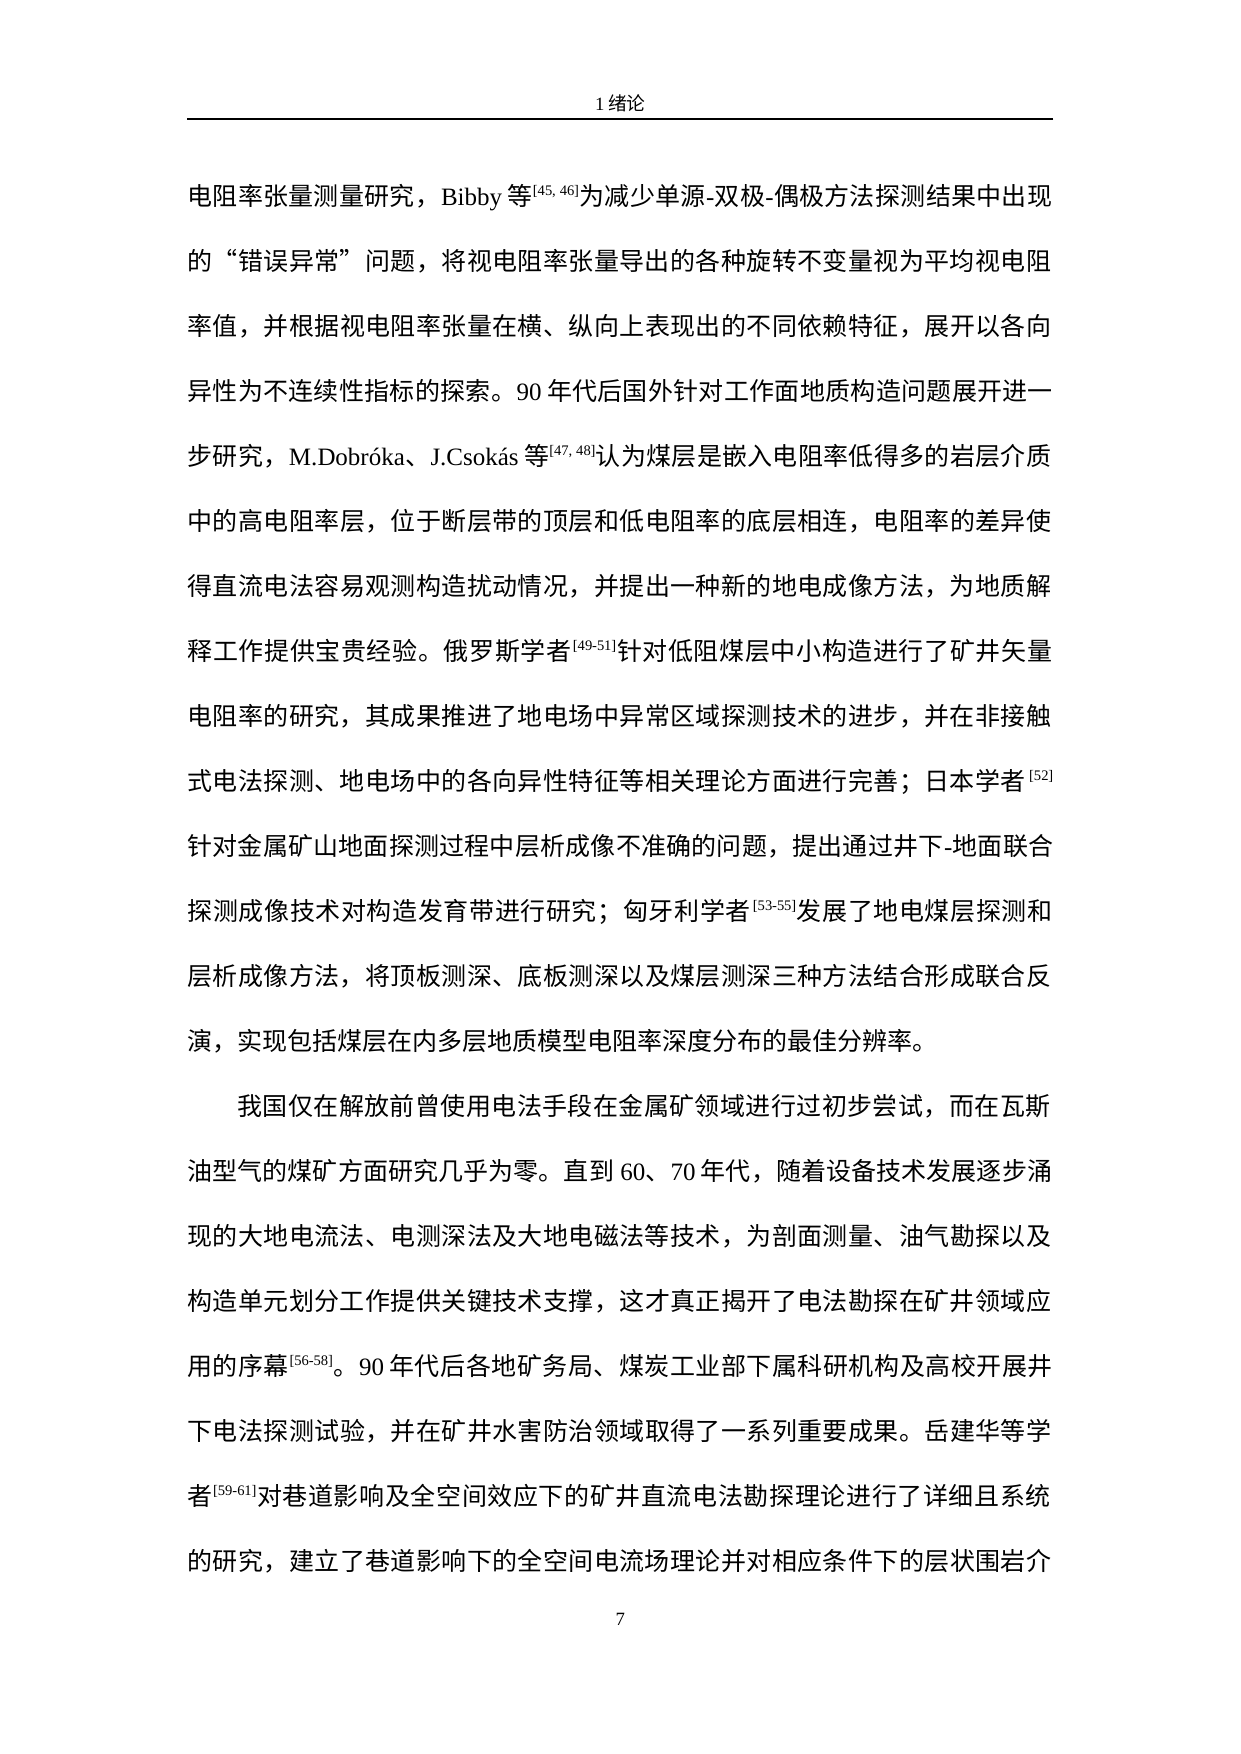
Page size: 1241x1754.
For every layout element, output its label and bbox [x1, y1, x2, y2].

text [187, 1072, 1053, 1592]
text [187, 162, 1053, 1072]
